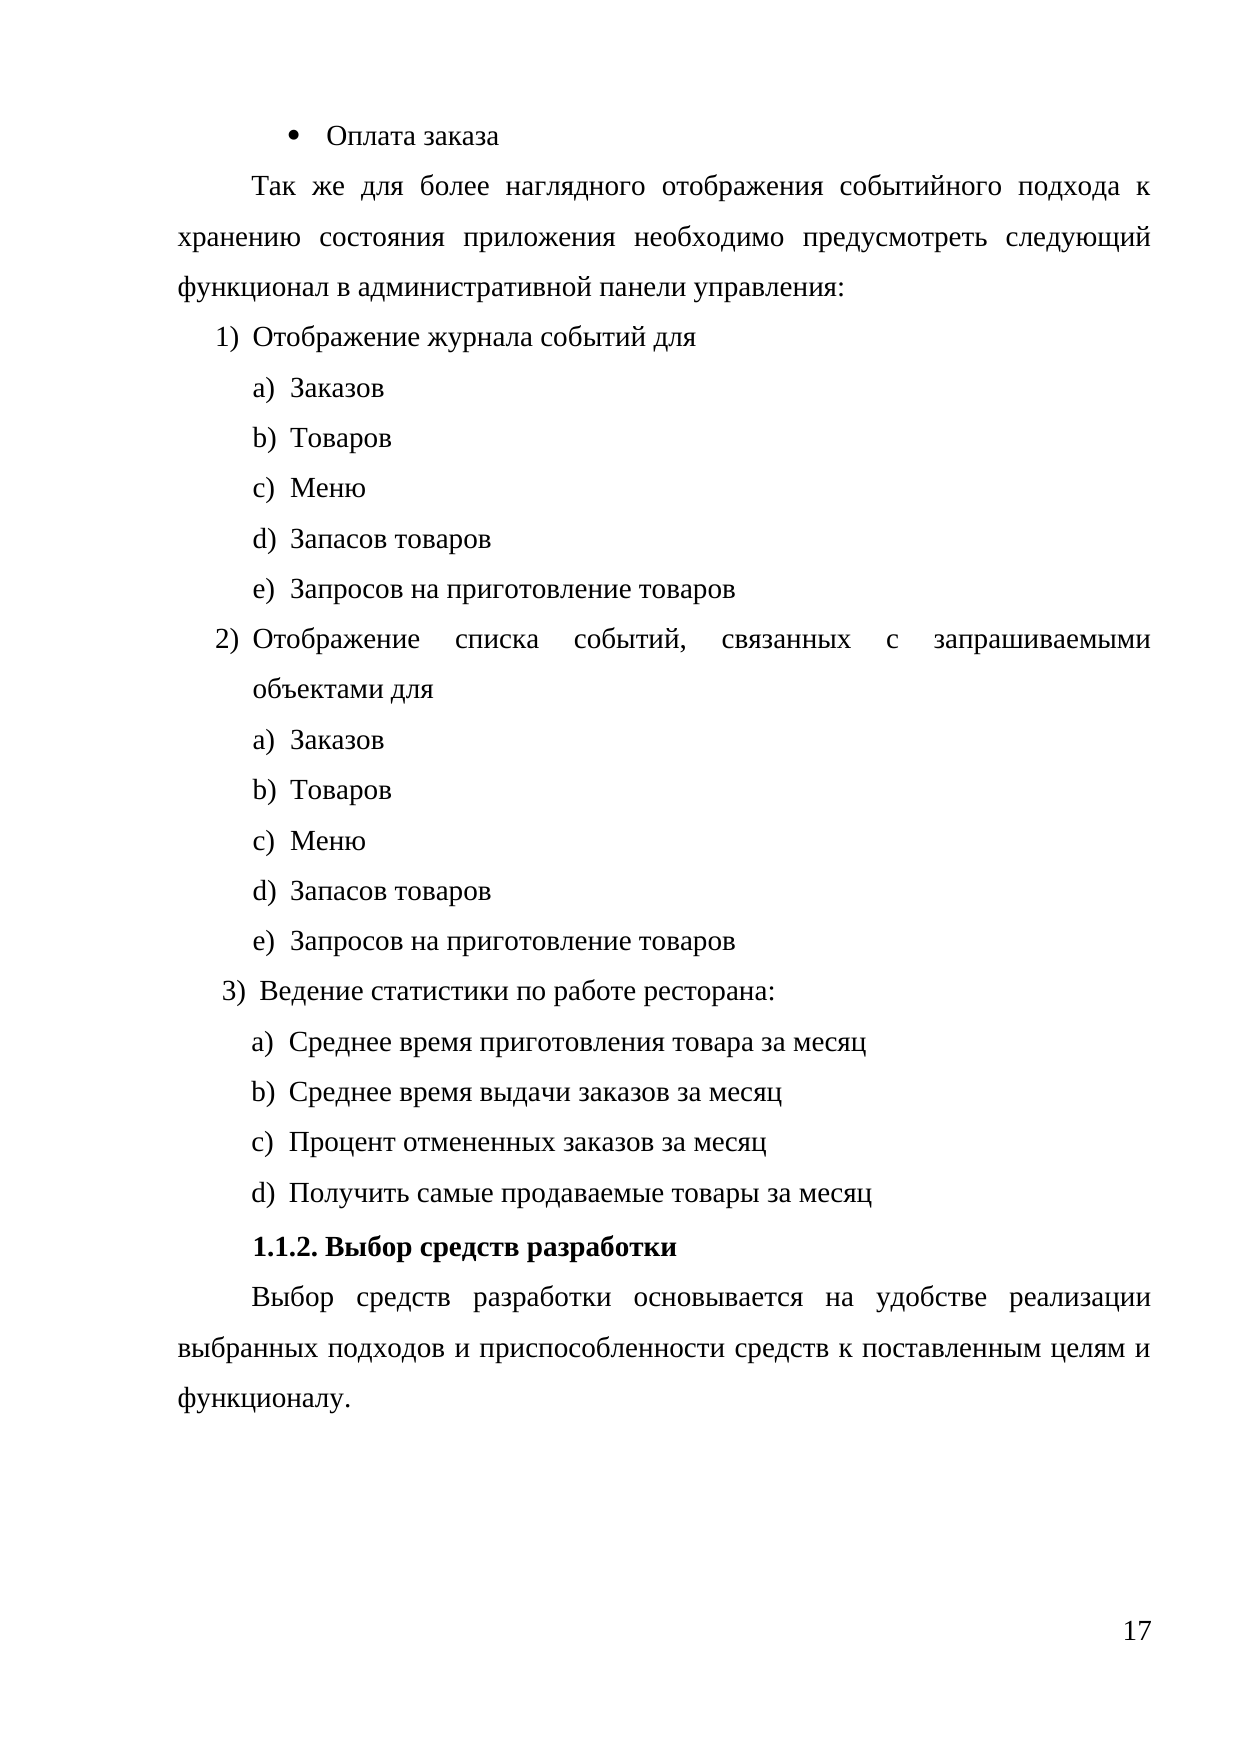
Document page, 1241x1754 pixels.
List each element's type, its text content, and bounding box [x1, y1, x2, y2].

list Среднее время приготовления товара за месяц [251, 1024, 1152, 1057]
text Так же для более наглядного отображения событийного подхода к хранению состояния приложения необходимо предусмотреть следующий функционал в административной панели управления: [177, 168, 1152, 303]
list Запасов товаров [252, 521, 1152, 554]
list Процент отмененных заказов за месяц [251, 1124, 1152, 1158]
list Запасов товаров [252, 873, 1152, 906]
list Получить самые продаваемые товары за месяц [251, 1175, 1152, 1208]
text Выбор средств разработки основывается на удобстве реализации выбранных подходов и приспособленности средств к поставленным целям и функционалу. [177, 1279, 1152, 1414]
list Товаров [252, 772, 1152, 806]
list Отображение списка событий, связанных с запрашиваемыми объектами для [215, 621, 1152, 705]
list Меню [252, 823, 1152, 856]
subtitle Выбор средств разработки [252, 1229, 1152, 1263]
list Заказов [252, 370, 1152, 403]
list Товаров [252, 420, 1152, 454]
list Ведение статистики по работе ресторана: [222, 973, 1152, 1007]
list Оплата заказа [288, 118, 1152, 152]
list Отображение журнала событий для [215, 319, 1152, 353]
list Запросов на приготовление товаров [252, 571, 1152, 604]
list Среднее время выдачи заказов за месяц [251, 1074, 1152, 1108]
list Меню [252, 470, 1152, 504]
list Запросов на приготовление товаров [252, 923, 1152, 957]
list Заказов [252, 722, 1152, 756]
